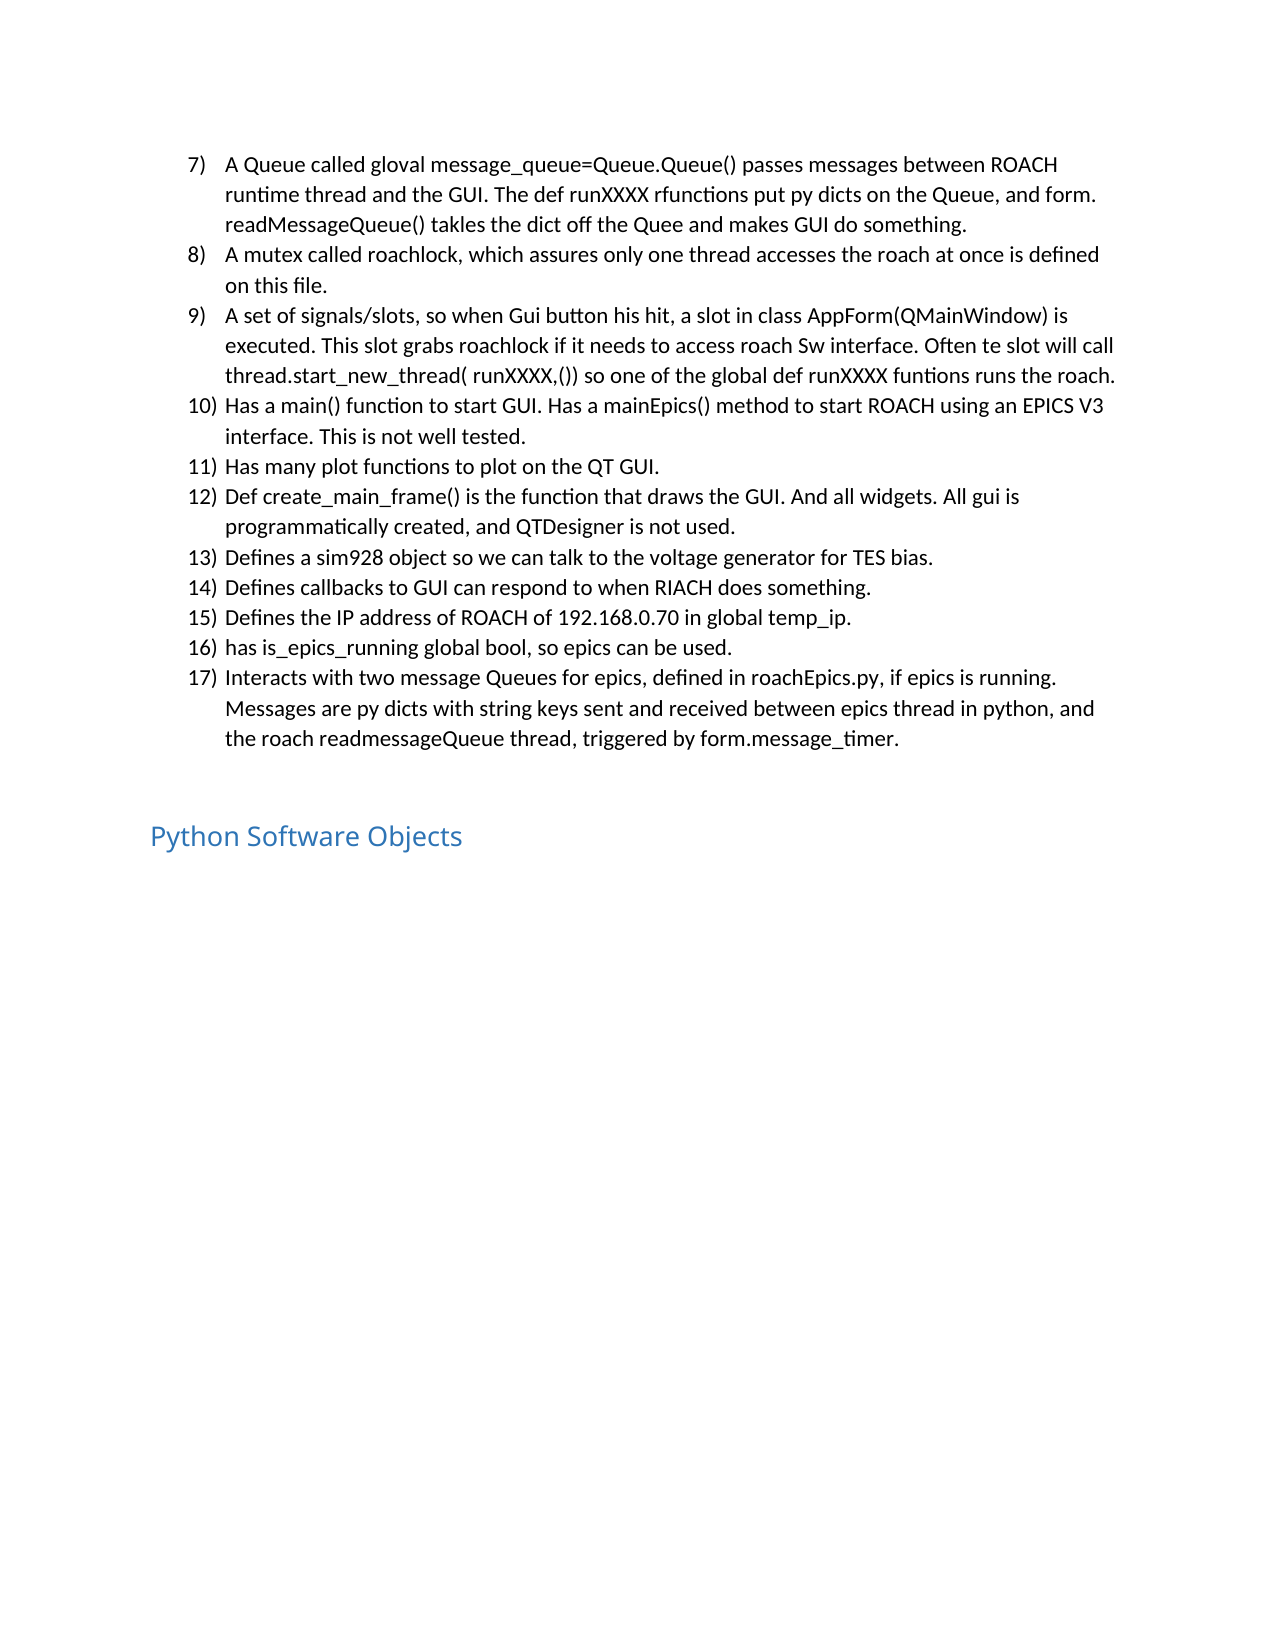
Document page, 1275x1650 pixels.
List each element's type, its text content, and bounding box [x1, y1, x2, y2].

list Has a main() function to start GUI. Has a mainEpics() method to start ROACH using an EPICS V3 interface. This is not well tested. [187, 392, 1125, 450]
list Defines a sim928 object so we can talk to the voltage generator for TES bias. [187, 543, 1125, 571]
list A mutex called roachlock, which assures only one thread accesses the roach at once is defined on this file. [187, 241, 1125, 299]
list Def create_main_frame() is the function that draws the GUI. And all widgets. All gui is programmatically created, and QTDesigner is not used. [187, 482, 1125, 541]
list A Queue called gloval message_queue=Queue.Queue() passes messages between ROACH runtime thread and the GUI. The def runXXXX rfunctions put py dicts on the Queue, and form. readMessageQueue() takles the dict off the Quee and makes GUI do something. [187, 150, 1125, 238]
list Defines callbacks to GUI can respond to when RIACH does something. [187, 573, 1125, 601]
list Interacts with two message Queues for epics, defined in roachEpics.py, if epics is running. Messages are py dicts with string keys sent and received between epics thread in python, and the roach readmessageQueue thread, triggered by form.message_timer. [187, 663, 1125, 752]
list has is_epics_running global bool, so epics can be used. [187, 633, 1125, 661]
list Has many plot functions to plot on the QT GUI. [187, 452, 1125, 480]
subtitle Python Software Objects [150, 818, 1125, 854]
list A set of signals/slots, so when Gui button his hit, a slot in class AppForm(QMainWindow) is executed. This slot grabs roachlock if it needs to access roach Sw interface. Often te slot will call thread.start_new_thread( runXXXX,()) so one of the global def runXXXX funtions runs the roach. [187, 301, 1125, 389]
list Defines the IP address of ROACH of 192.168.0.70 in global temp_ip. [187, 603, 1125, 631]
